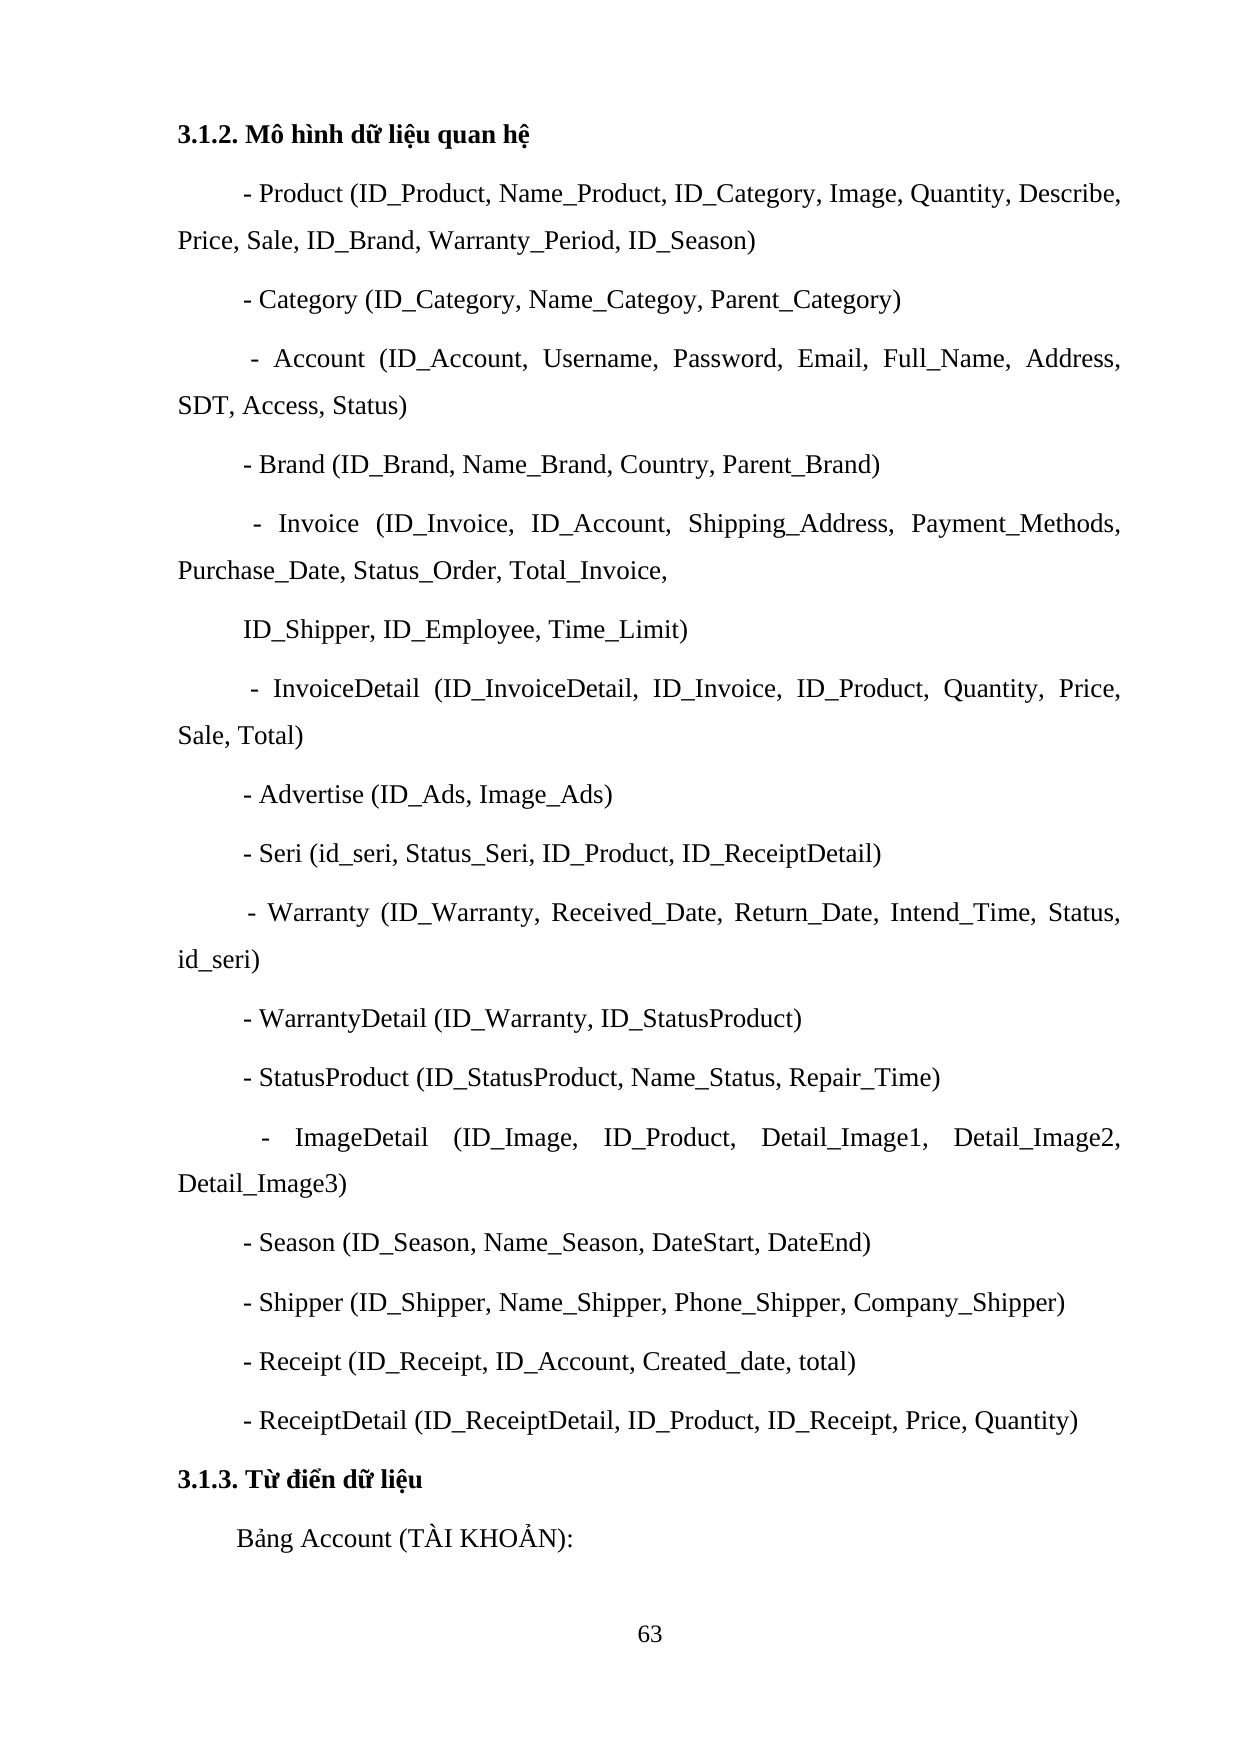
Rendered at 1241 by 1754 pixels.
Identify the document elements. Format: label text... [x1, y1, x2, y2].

text - Receipt (ID_Receipt, ID_Account, Created_date, total) [177, 1345, 1122, 1376]
text Bảng Account (TÀI KHOẢN): [177, 1522, 1122, 1553]
text - Shipper (ID_Shipper, Name_Shipper, Phone_Shipper, Company_Shipper) [177, 1286, 1122, 1317]
text - ReceiptDetail (ID_ReceiptDetail, ID_Product, ID_Receipt, Price, Quantity) [177, 1404, 1122, 1435]
text - Brand (ID_Brand, Name_Brand, Country, Parent_Brand) [177, 448, 1122, 479]
text - Seri (id_seri, Status_Seri, ID_Product, ID_ReceiptDetail) [177, 837, 1122, 868]
text - Category (ID_Category, Name_Categoy, Parent_Category) [177, 283, 1122, 314]
text - Advertise (ID_Ads, Image_Ads) [177, 778, 1122, 809]
text - Product (ID_Product, Name_Product, ID_Category, Image, Quantity, Describe, Price, Sale, ID_Brand, Warranty_Period, ID_Season) [177, 177, 1122, 255]
text - InvoiceDetail (ID_InvoiceDetail, ID_Invoice, ID_Product, Quantity, Price, Sale, Total) [177, 672, 1122, 750]
text - StatusProduct (ID_StatusProduct, Name_Status, Repair_Time) [177, 1061, 1122, 1093]
text - WarrantyDetail (ID_Warranty, ID_StatusProduct) [177, 1002, 1122, 1033]
subtitle Mô hình dữ liệu quan hệ [177, 118, 1122, 149]
text - Invoice (ID_Invoice, ID_Account, Shipping_Address, Payment_Methods, Purchase_Date, Status_Order, Total_Invoice, [177, 507, 1122, 585]
text - Warranty (ID_Warranty, Received_Date, Return_Date, Intend_Time, Status, id_seri) [177, 896, 1122, 974]
text - ImageDetail (ID_Image, ID_Product, Detail_Image1, Detail_Image2, Detail_Image3) [177, 1121, 1122, 1198]
text ID_Shipper, ID_Employee, Time_Limit) [177, 613, 1122, 644]
text - Season (ID_Season, Name_Season, DateStart, DateEnd) [177, 1226, 1122, 1258]
subtitle Từ điển dữ liệu [177, 1463, 1122, 1494]
text - Account (ID_Account, Username, Password, Email, Full_Name, Address, SDT, Access, Status) [177, 342, 1122, 420]
